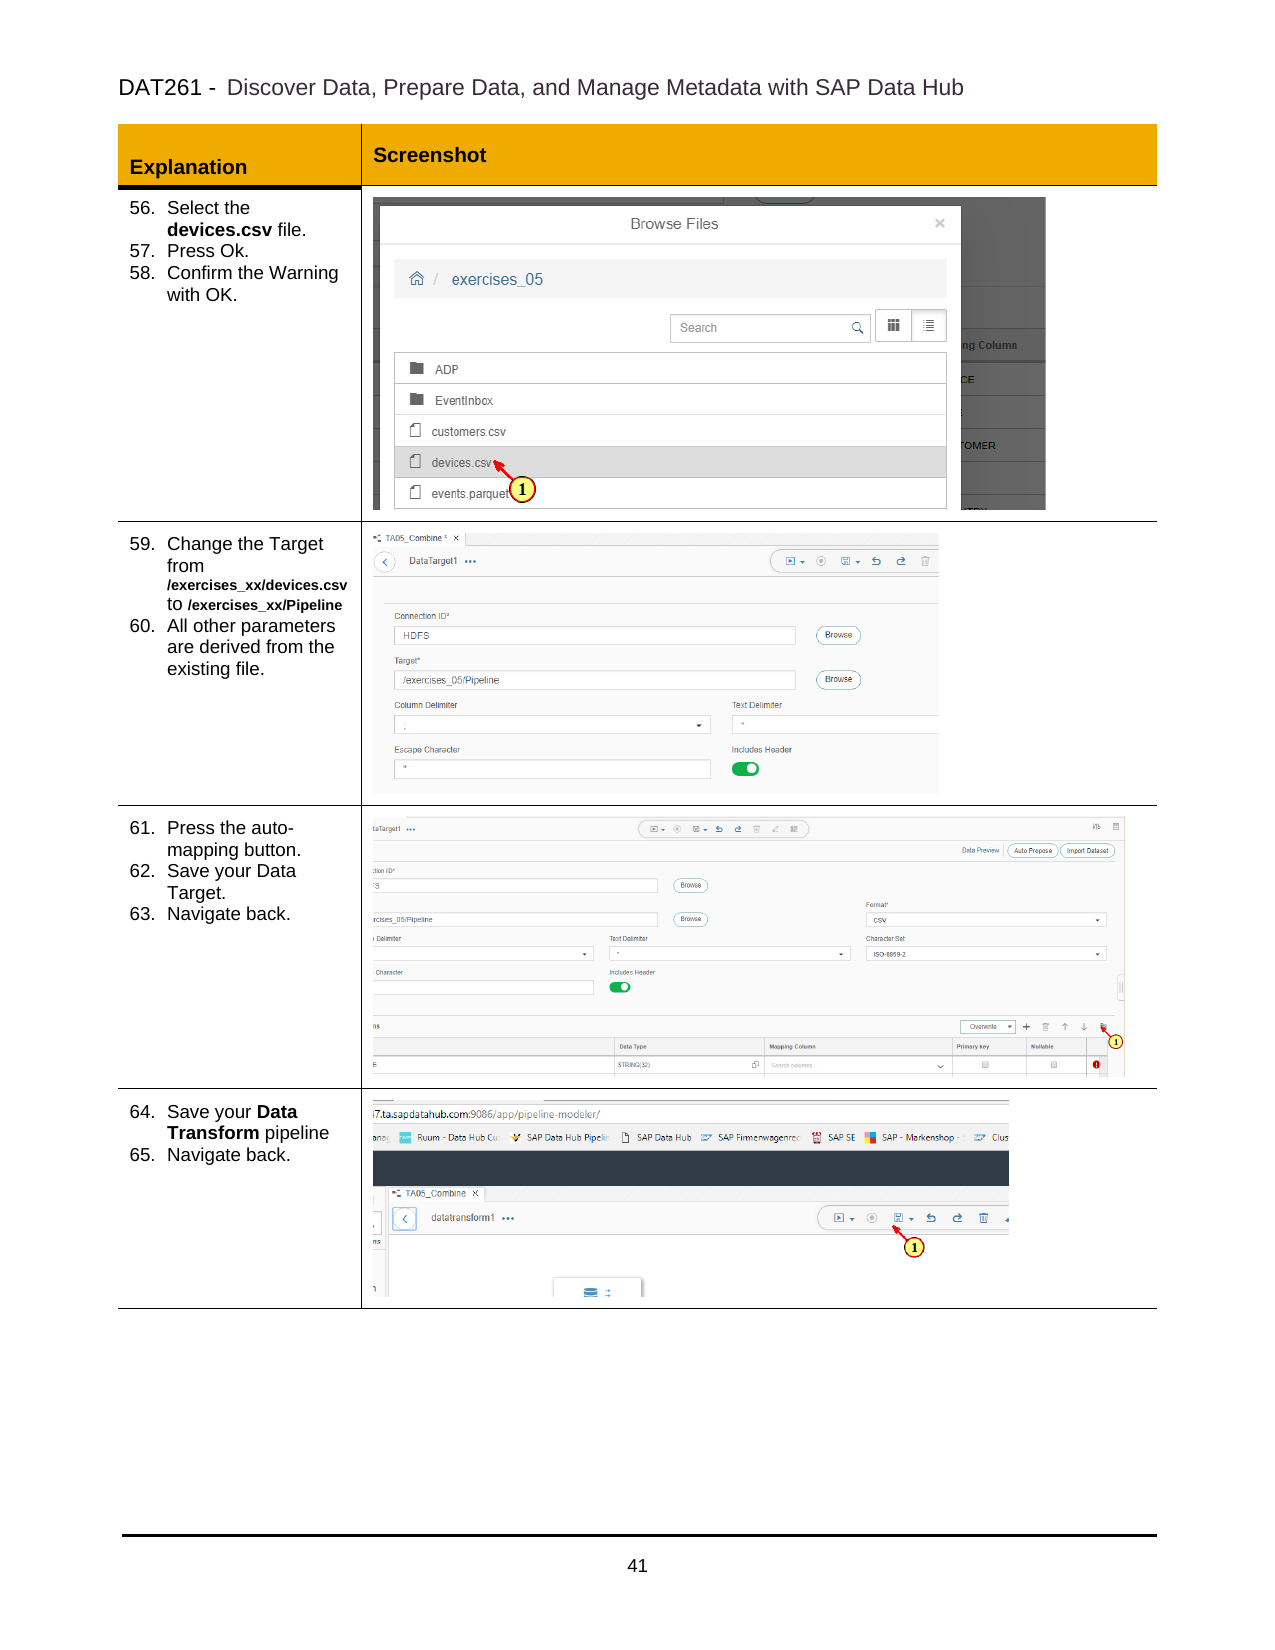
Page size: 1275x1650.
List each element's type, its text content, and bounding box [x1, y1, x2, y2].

picture [373, 197, 1046, 510]
table_cell [362, 1089, 1157, 1308]
table_cell [362, 522, 1157, 804]
table_header Screenshot [362, 124, 1157, 185]
table_cell [362, 806, 1157, 1088]
table_cell Save your Data Transform pipeline Navigate back. [118, 1089, 361, 1308]
table_cell Change the Target from /exercises_xx/devices.csv to /exercises_xx/Pipeline All other parameters are derived from the existing file. [118, 522, 361, 804]
table_cell Press the auto-mapping button. Save your Data Target. Navigate back. [118, 806, 361, 1088]
picture [373, 1100, 1009, 1297]
table_header Explanation [118, 124, 361, 185]
table_cell Select the devices.csv file. Press Ok. Confirm the Warning with OK. [118, 190, 361, 521]
picture [373, 816, 1125, 1077]
table_cell [362, 186, 1157, 521]
picture [373, 533, 939, 794]
